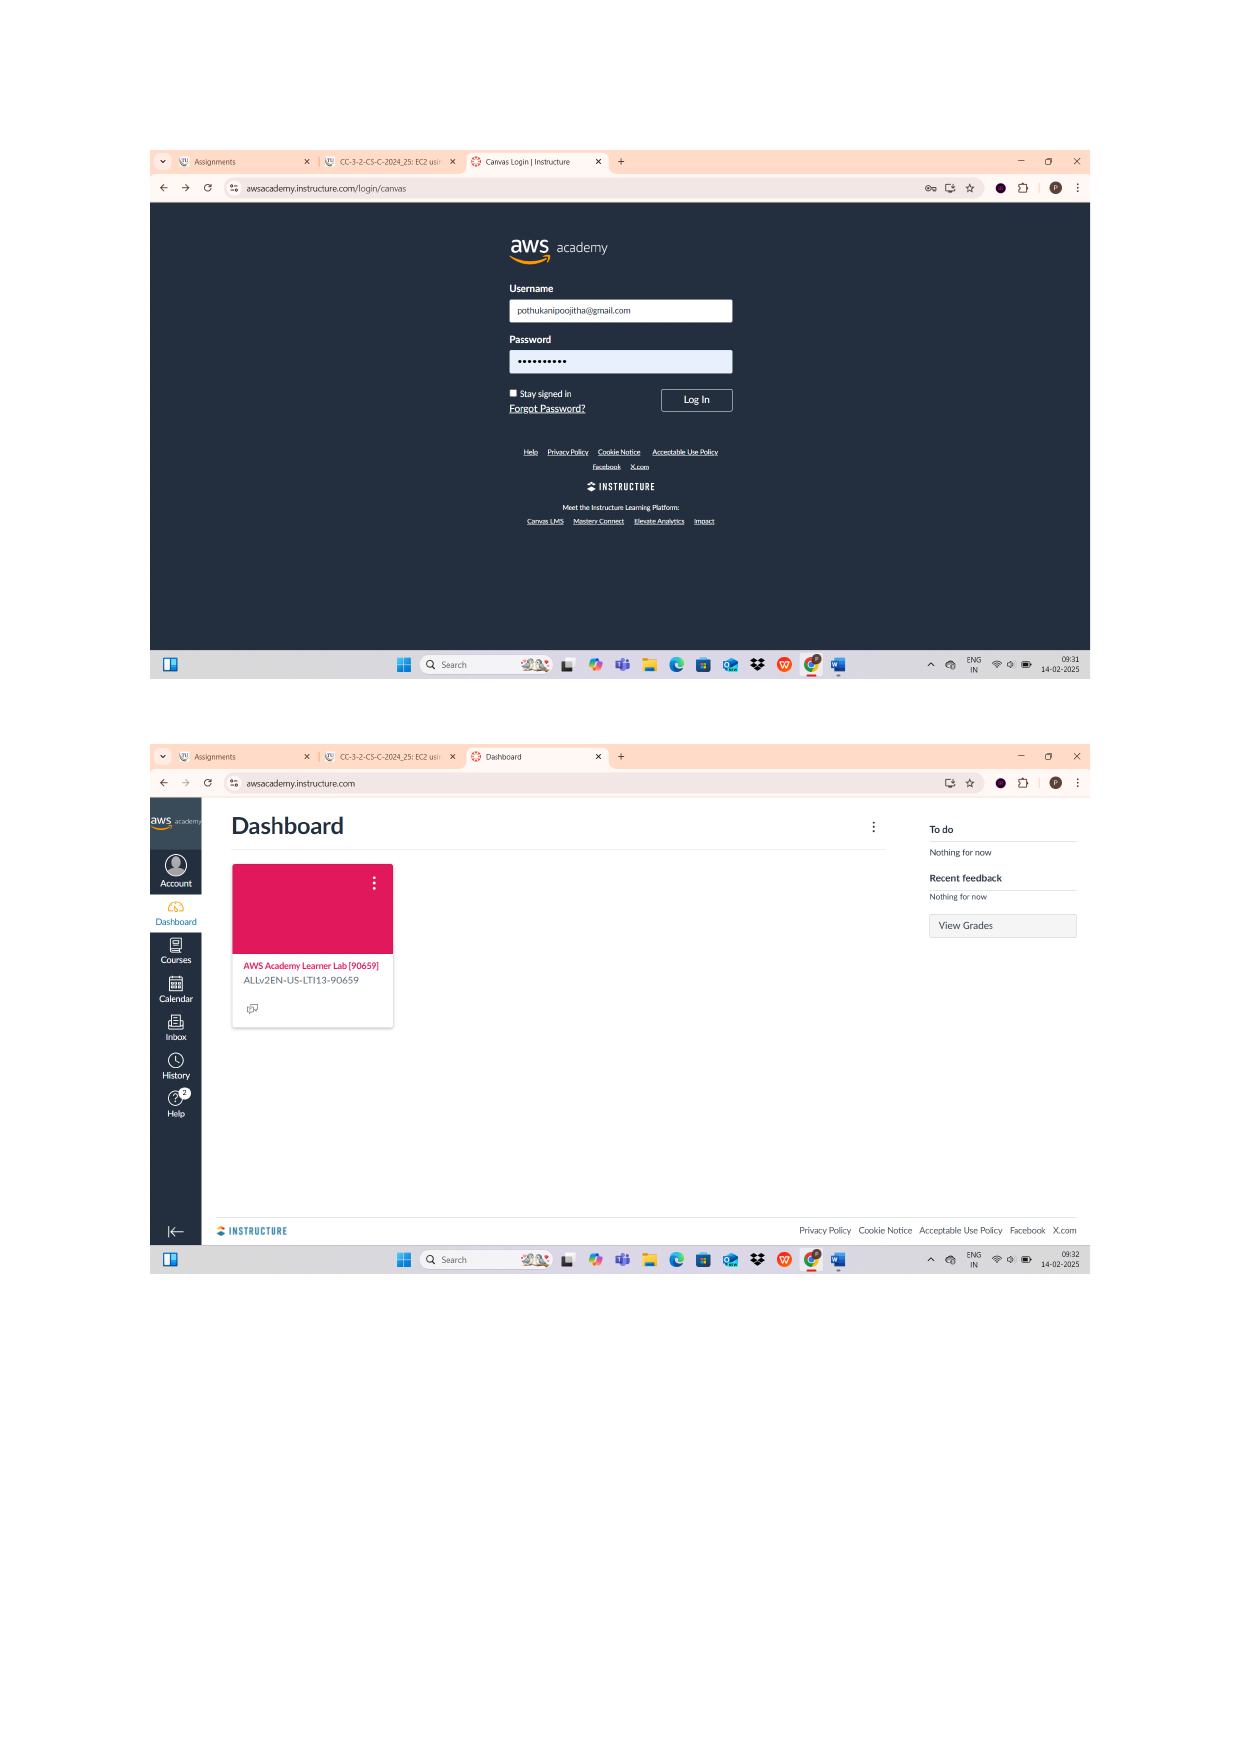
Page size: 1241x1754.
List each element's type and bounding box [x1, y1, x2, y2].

picture [150, 744, 1091, 1274]
picture [150, 150, 1091, 679]
